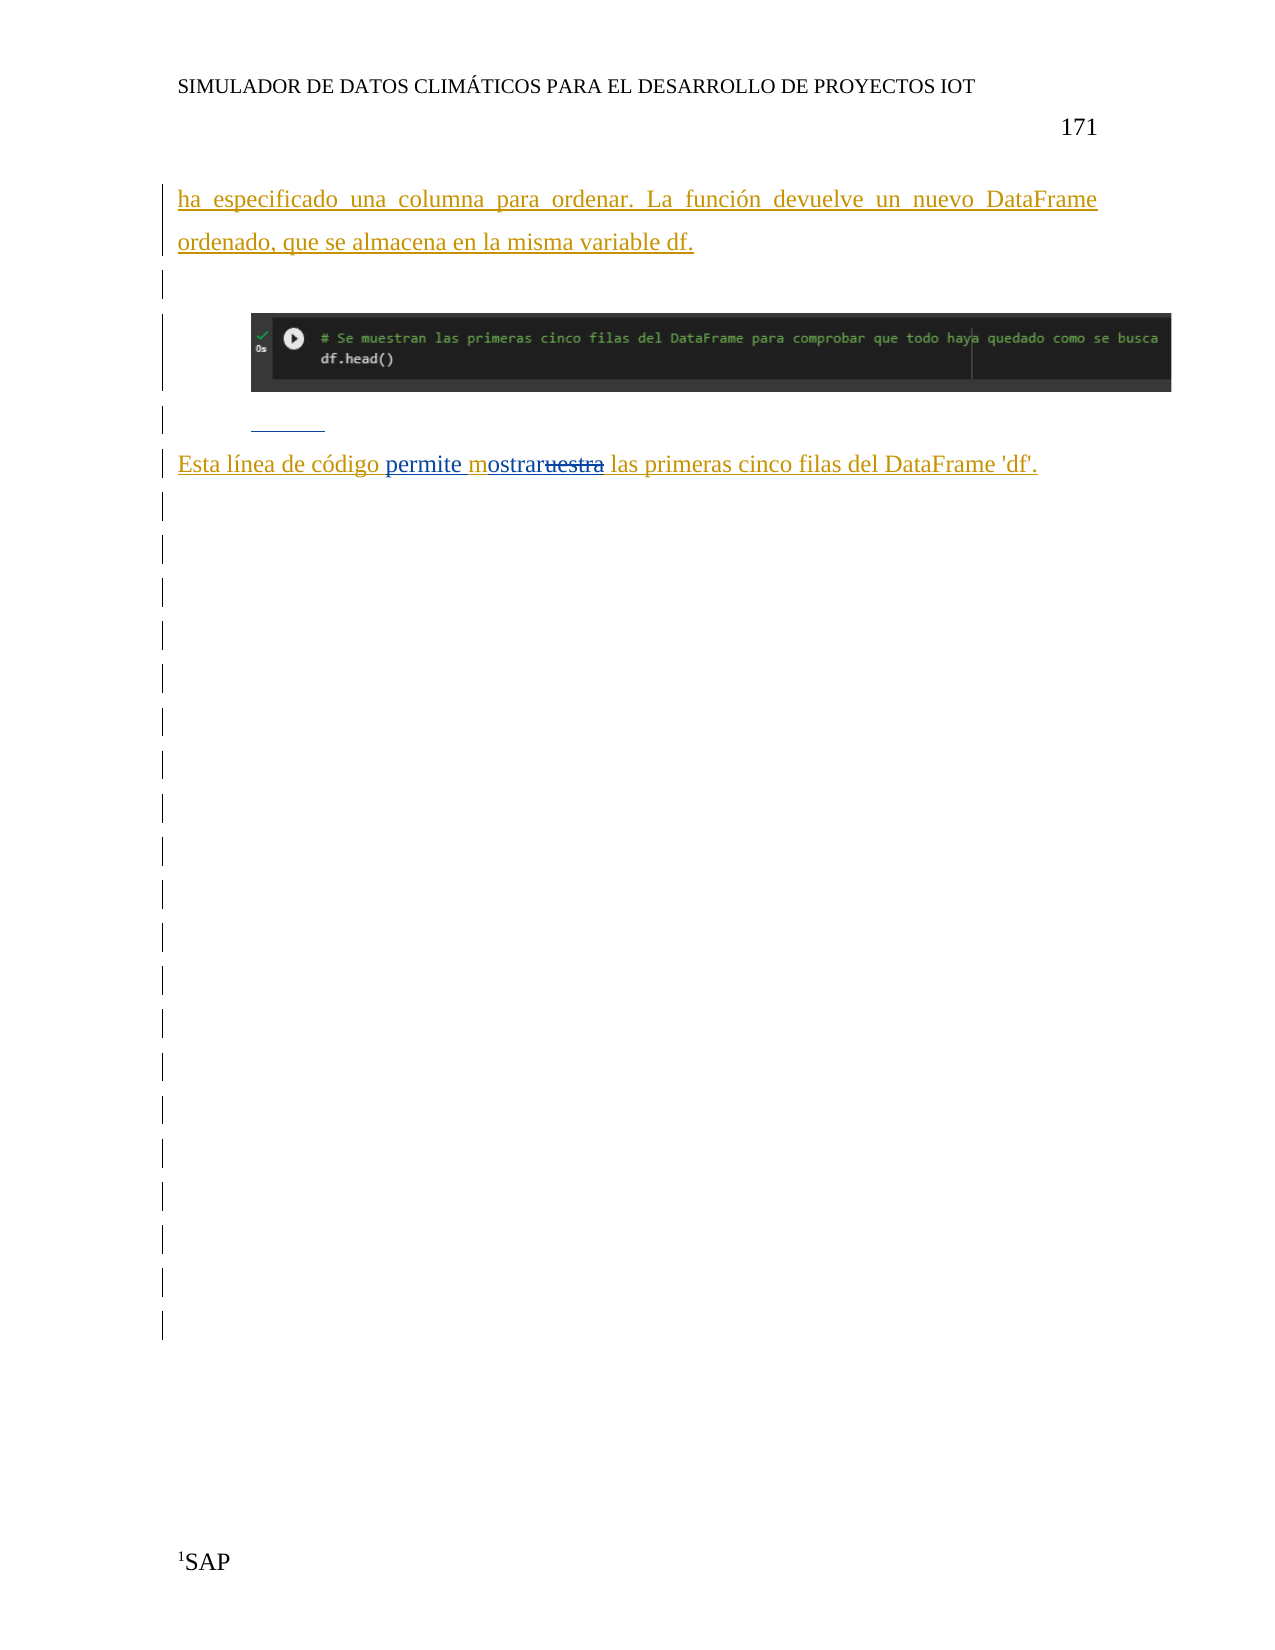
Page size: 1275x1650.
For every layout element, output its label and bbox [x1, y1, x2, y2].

picture [251, 313, 1172, 392]
